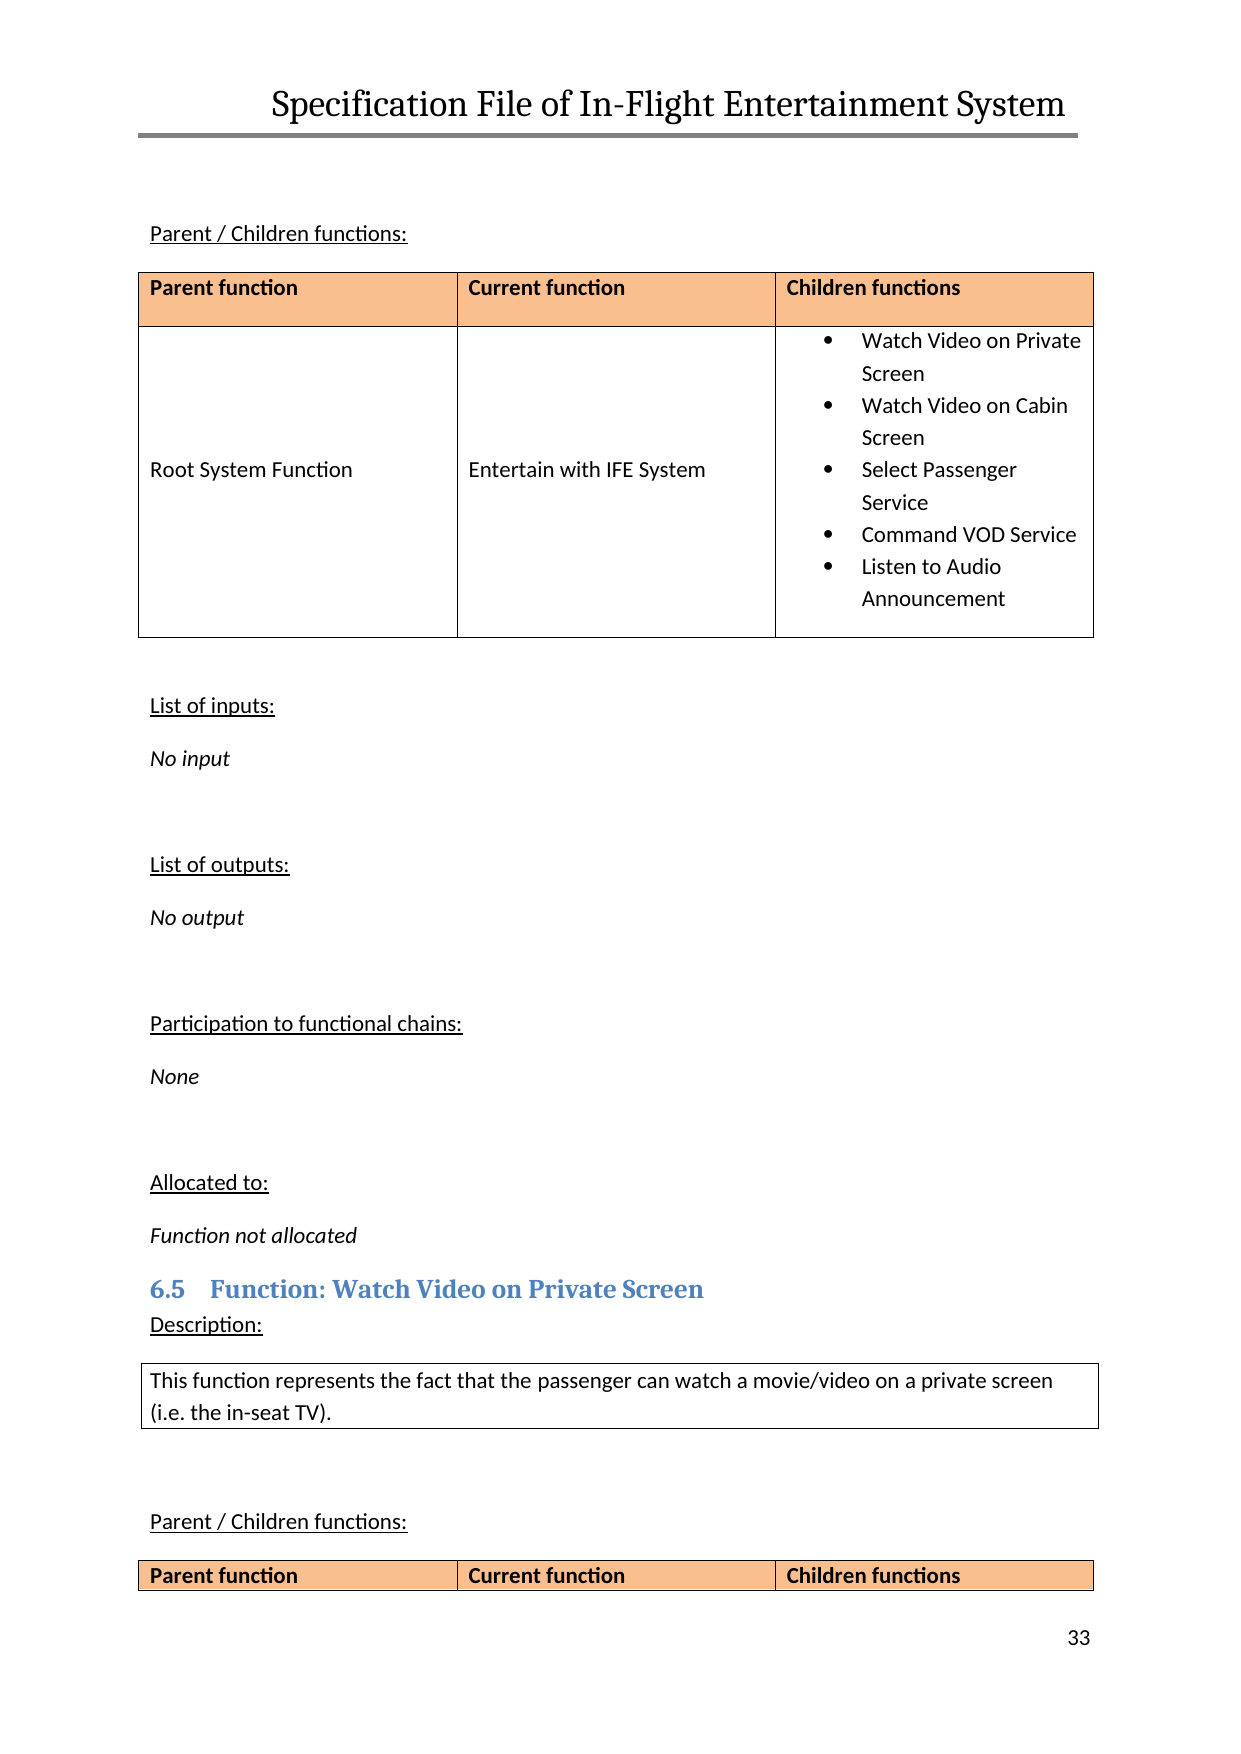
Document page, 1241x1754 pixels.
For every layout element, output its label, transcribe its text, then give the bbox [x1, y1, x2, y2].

table_header Current function [458, 1561, 775, 1589]
table_header Parent function [139, 1561, 457, 1589]
text Participation to functional chains: [150, 1009, 1090, 1037]
text Allocated to: [150, 1168, 1090, 1196]
text Parent / Children functions: [150, 1507, 1090, 1535]
text No output [150, 903, 1090, 931]
text This function represents the fact that the passenger can watch a movie/video on a private screen (i.e. the in-seat TV). [142, 1364, 1098, 1428]
text List of inputs: [150, 691, 1090, 719]
table_header Parent function [139, 273, 457, 326]
table_header Current function [458, 273, 775, 326]
table_header Children functions [776, 273, 1093, 326]
table_cell Root System Function [139, 327, 457, 637]
subtitle Function: Watch Video on Private Screen [150, 1274, 1090, 1305]
text No input [150, 744, 1090, 772]
table_cell Watch Video on Private Screen Watch Video on Cabin Screen Select Passenger Service Command VOD Service Listen to Audio Announcement [776, 327, 1093, 637]
text Function not allocated [150, 1221, 1090, 1249]
text Description: [150, 1310, 1090, 1338]
text Parent / Children functions: [150, 219, 1090, 247]
text List of outputs: [150, 850, 1090, 878]
text None [150, 1062, 1090, 1090]
table_header Children functions [776, 1561, 1093, 1589]
table_cell Entertain with IFE System [458, 327, 775, 637]
